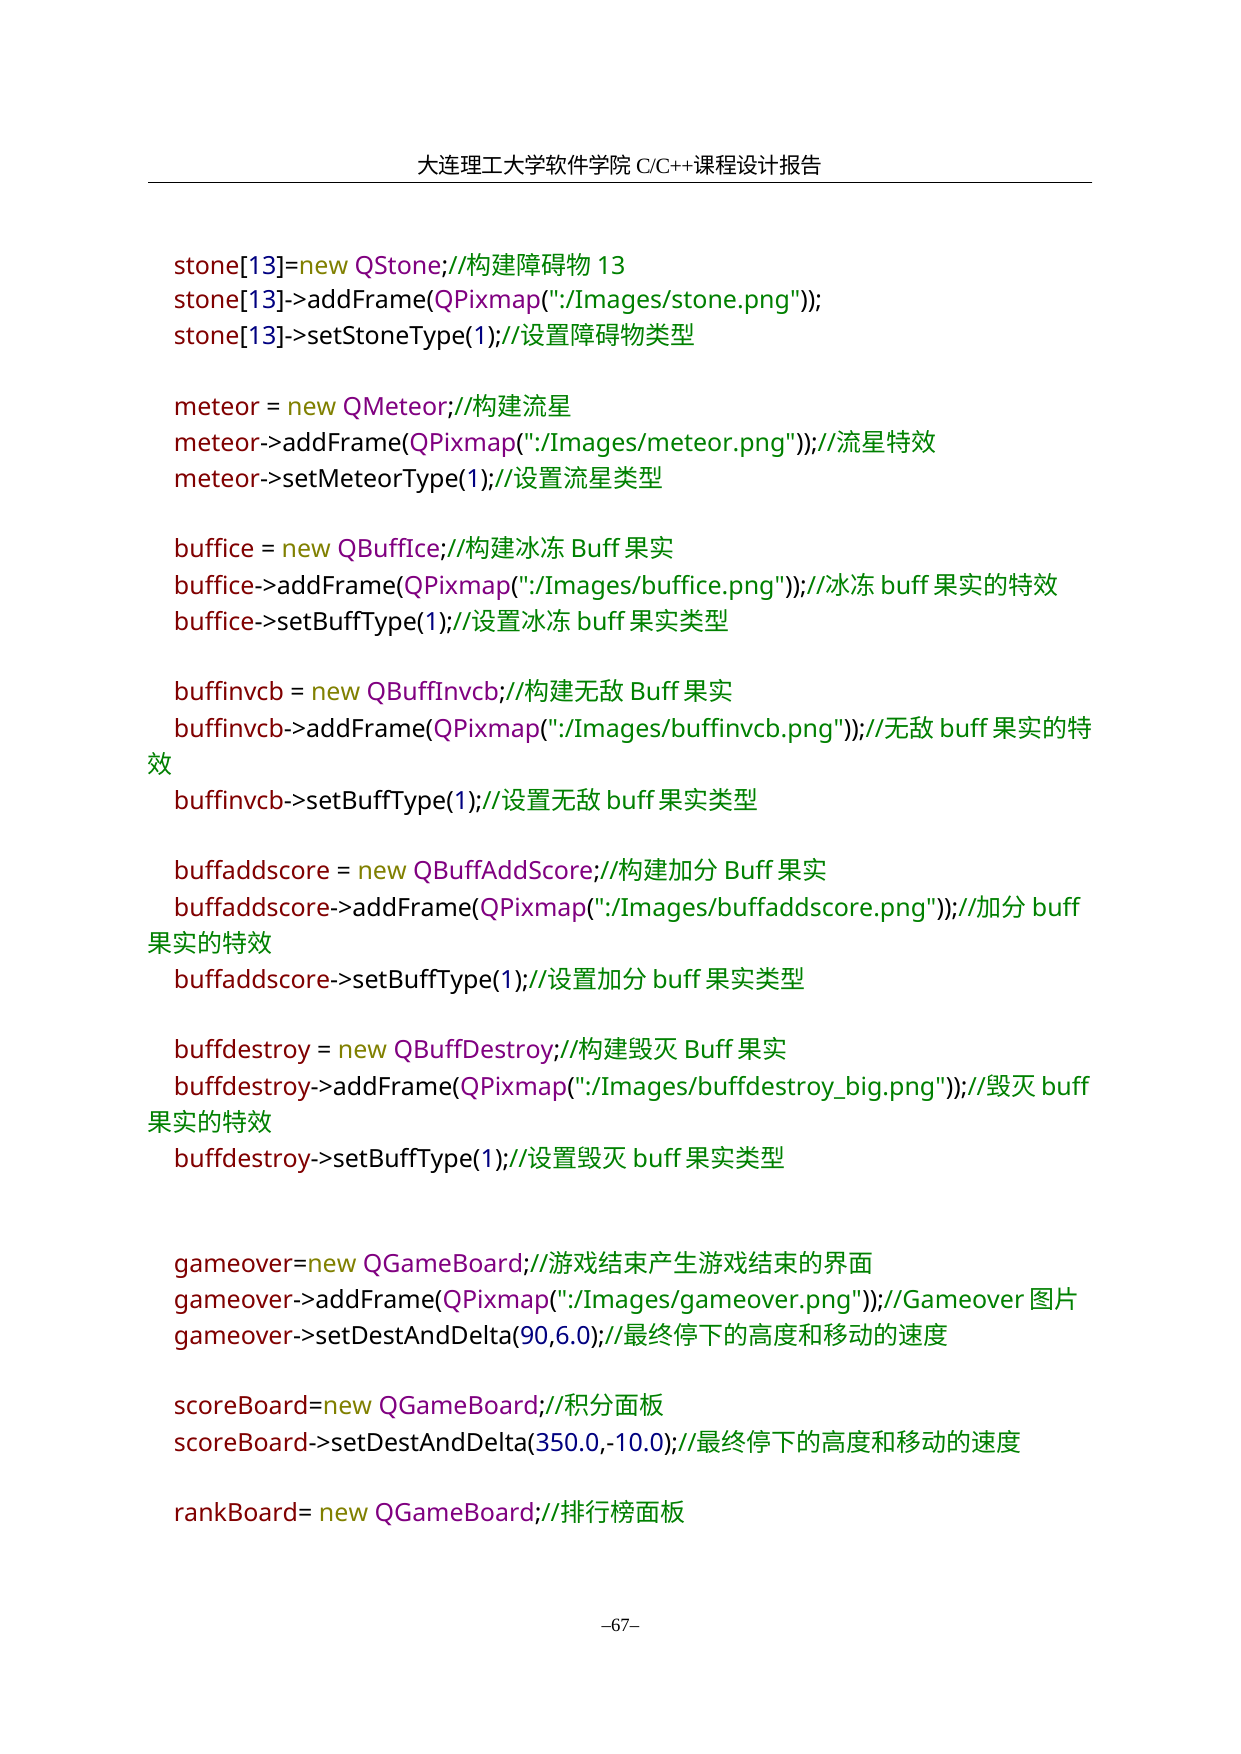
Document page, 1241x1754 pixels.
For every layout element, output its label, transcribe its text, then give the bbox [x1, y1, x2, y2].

text buffice->setBuffType(1);//设置冰冻buff果实类型 [148, 601, 1092, 638]
text stone[13]->addFrame(QPixmap(":/Images/stone.png")); [148, 282, 1092, 316]
text gameover->addFrame(QPixmap(":/Images/gameover.png"));//Gameover图片 [148, 1279, 1092, 1316]
text buffdestroy = new QBuffDestroy;//构建毁灭Buff果实 [148, 1030, 1092, 1066]
text rankBoard= new QGameBoard;//排行榜面板 [148, 1492, 1092, 1529]
text buffice->addFrame(QPixmap(":/Images/buffice.png"));//冰冻buff果实的特效 [148, 565, 1092, 601]
text scoreBoard=new QGameBoard;//积分面板 [148, 1386, 1092, 1422]
text gameover=new QGameBoard;//游戏结束产生游戏结束的界面 [148, 1243, 1092, 1279]
text gameover->setDestAndDelta(90,6.0);//最终停下的高度和移动的速度 [148, 1316, 1092, 1352]
text buffaddscore->addFrame(QPixmap(":/Images/buffaddscore.png"));//加分buff果实的特效 [148, 887, 1092, 959]
text buffdestroy->addFrame(QPixmap(":/Images/buffdestroy_big.png"));//毁灭buff果实的特效 [148, 1066, 1092, 1139]
text buffdestroy->setBuffType(1);//设置毁灭buff果实类型 [148, 1139, 1092, 1175]
text meteor->addFrame(QPixmap(":/Images/meteor.png"));//流星特效 [148, 422, 1092, 459]
text stone[13]=new QStone;//构建障碍物13 [148, 246, 1092, 282]
text stone[13]->setStoneType(1);//设置障碍物类型 [148, 316, 1092, 352]
text meteor->setMeteorType(1);//设置流星类型 [148, 459, 1092, 495]
text buffinvcb = new QBuffInvcb;//构建无敌Buff果实 [148, 672, 1092, 708]
text buffinvcb->addFrame(QPixmap(":/Images/buffinvcb.png"));//无敌buff果实的特效 [148, 708, 1092, 781]
text buffinvcb->setBuffType(1);//设置无敌buff果实类型 [148, 781, 1092, 817]
text buffaddscore->setBuffType(1);//设置加分buff果实类型 [148, 959, 1092, 996]
text scoreBoard->setDestAndDelta(350.0,-10.0);//最终停下的高度和移动的速度 [148, 1422, 1092, 1458]
text buffaddscore = new QBuffAddScore;//构建加分Buff果实 [148, 851, 1092, 887]
text buffice = new QBuffIce;//构建冰冻Buff果实 [148, 529, 1092, 565]
text meteor = new QMeteor;//构建流星 [148, 386, 1092, 422]
